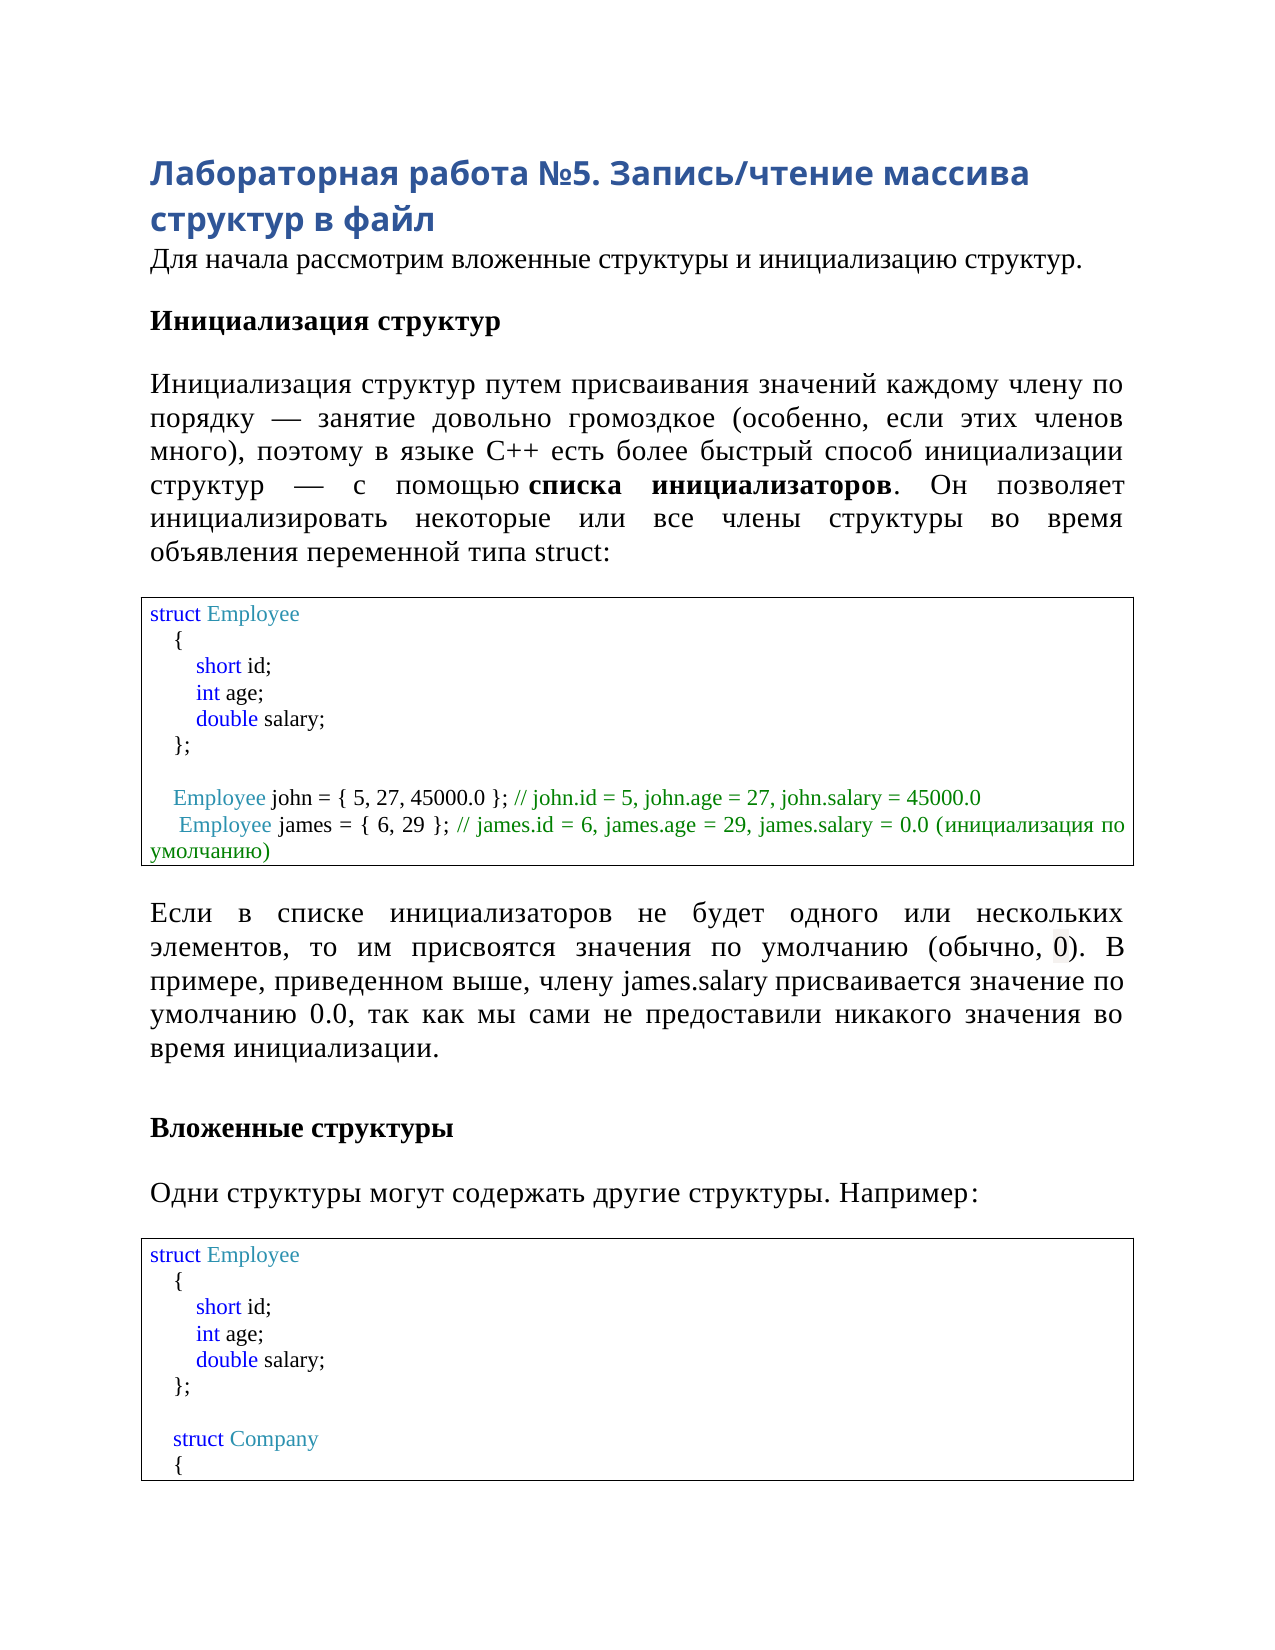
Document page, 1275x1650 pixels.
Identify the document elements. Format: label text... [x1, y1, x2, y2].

text Инициализация структур путем присваивания значений каждому члену по порядку — занятие довольно громоздкое (особенно, если этих членов много), поэтому в языке C++ есть более быстрый способ инициализации структур — с помощью списка инициализаторов. Он позволяет инициализировать некоторые или все члены структуры во время объявления переменной типа struct: [150, 366, 1125, 567]
text Для начала рассмотрим вложенные структуры и инициализацию структур. [150, 241, 1125, 274]
text short id; [150, 1293, 1125, 1320]
text short id; [150, 652, 1125, 679]
text struct Employee [142, 1239, 1133, 1267]
text struct Company [150, 1425, 1125, 1448]
text Employee john = { 5, 27, 45000.0 }; // john.id = 5, john.age = 27, john.salary = 45000.0 [150, 784, 1125, 807]
text }; [150, 732, 1125, 758]
text Одни структуры могут содержать другие структуры. Например: [150, 1175, 1125, 1208]
text }; [150, 1372, 1125, 1399]
subtitle Лабораторная работа №5. Запись/чтение массива структур в файл [150, 150, 1125, 241]
text { [150, 1267, 1125, 1293]
text double salary; [150, 705, 1125, 732]
text { [142, 1448, 1133, 1480]
text Если в списке инициализаторов не будет одного или нескольких элементов, то им присвоятся значения по умолчанию (обычно, 0). В примере, приведенном выше, члену james.salary присваивается значение по умолчанию 0.0, так как мы сами не предоставили никакого значения во время инициализации. [150, 896, 1125, 1063]
text Инициализация структур [150, 303, 1125, 337]
text struct Employee [142, 598, 1133, 626]
text int age; [150, 1320, 1125, 1346]
text Вложенные структуры [150, 1094, 1125, 1143]
text Employee james = { 6, 29 }; // james.id = 6, james.age = 29, james.salary = 0.0 (инициализация по умолчанию) [142, 807, 1133, 865]
text double salary; [150, 1346, 1125, 1372]
text { [150, 626, 1125, 652]
text int age; [150, 679, 1125, 705]
